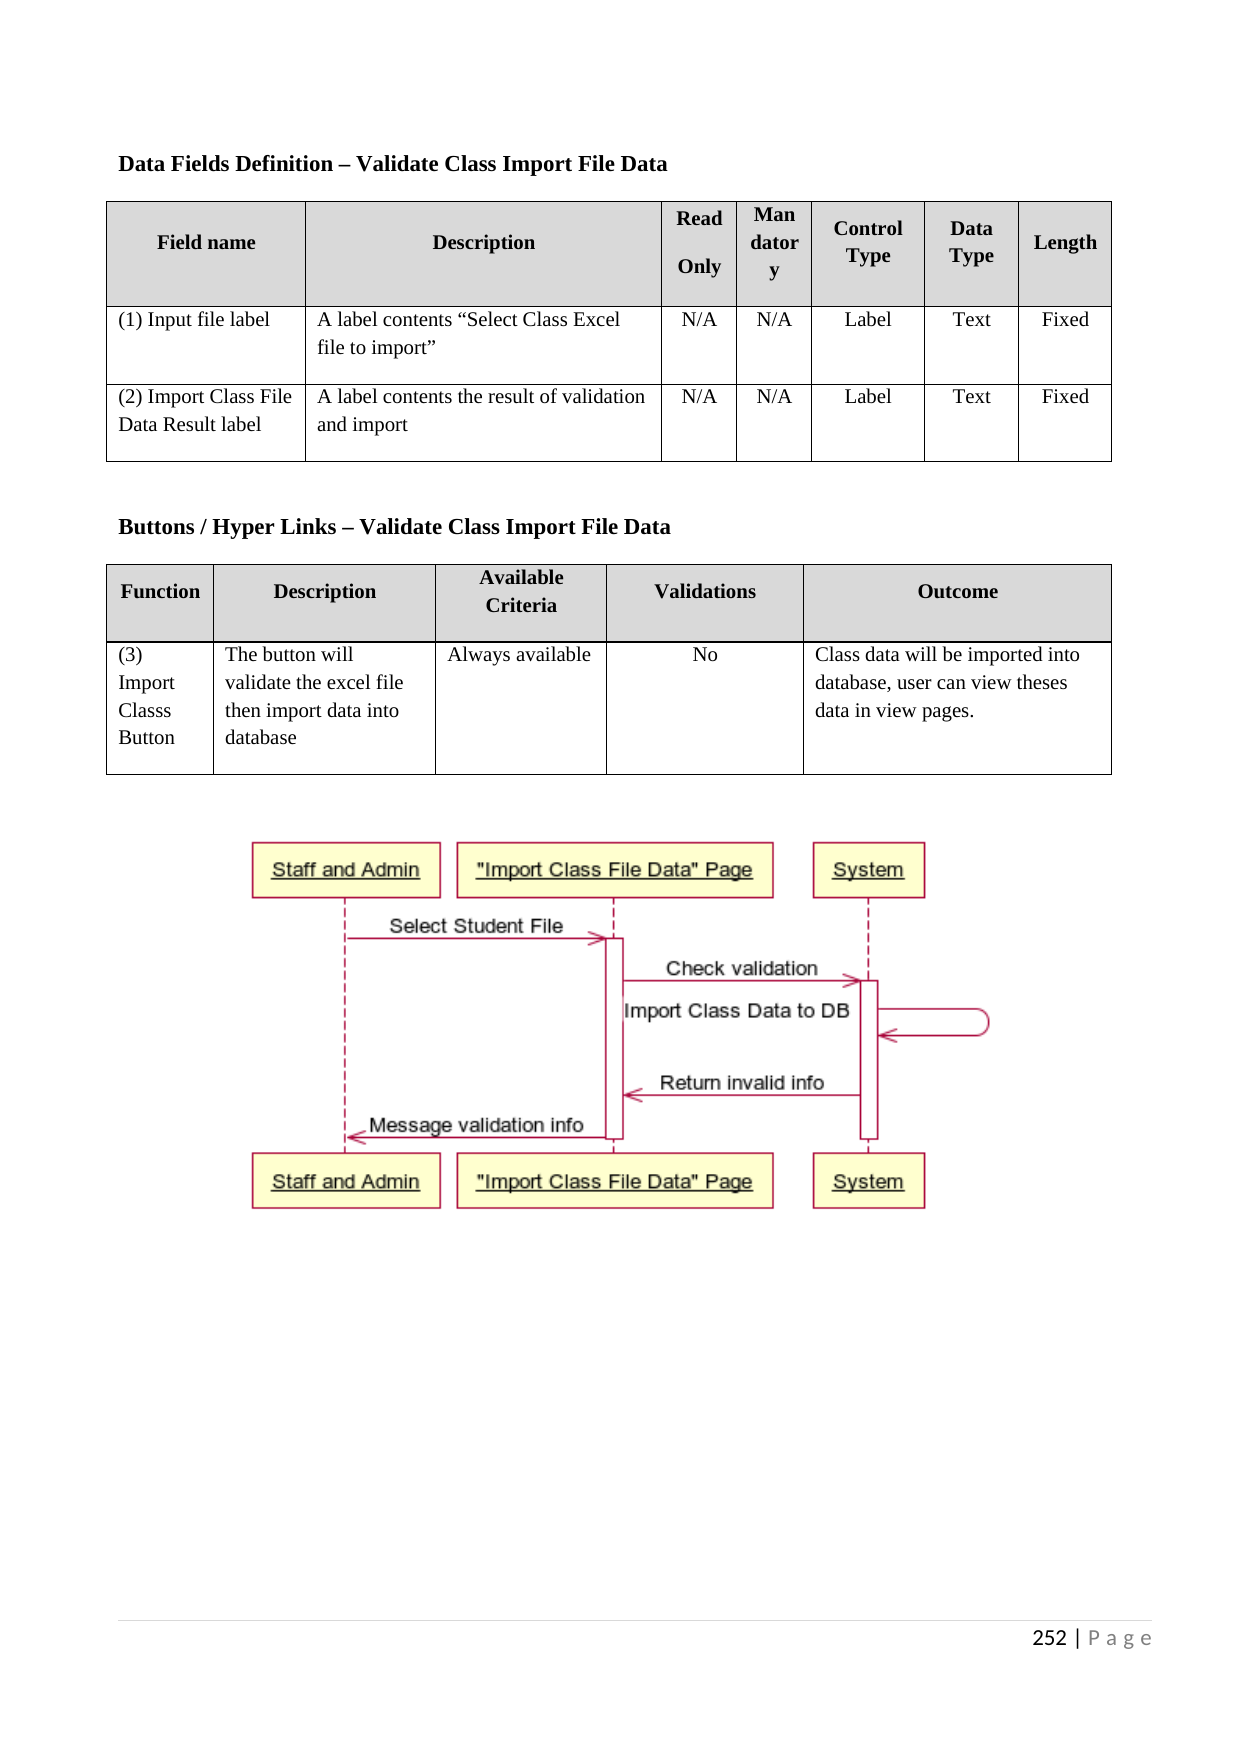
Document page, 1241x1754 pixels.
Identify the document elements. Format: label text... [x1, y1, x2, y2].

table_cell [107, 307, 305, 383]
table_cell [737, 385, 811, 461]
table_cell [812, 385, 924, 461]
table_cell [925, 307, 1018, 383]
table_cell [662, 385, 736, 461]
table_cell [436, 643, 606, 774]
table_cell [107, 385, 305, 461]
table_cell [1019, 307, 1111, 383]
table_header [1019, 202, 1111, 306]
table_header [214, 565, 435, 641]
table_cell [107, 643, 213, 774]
text Buttons / Hyper Links – Validate Class Import File Data [118, 513, 1152, 539]
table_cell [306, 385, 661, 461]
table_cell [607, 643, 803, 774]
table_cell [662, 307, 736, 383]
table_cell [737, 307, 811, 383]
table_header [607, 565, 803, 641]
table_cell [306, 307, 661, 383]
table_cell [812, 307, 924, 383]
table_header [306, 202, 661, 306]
picture [235, 826, 1035, 1242]
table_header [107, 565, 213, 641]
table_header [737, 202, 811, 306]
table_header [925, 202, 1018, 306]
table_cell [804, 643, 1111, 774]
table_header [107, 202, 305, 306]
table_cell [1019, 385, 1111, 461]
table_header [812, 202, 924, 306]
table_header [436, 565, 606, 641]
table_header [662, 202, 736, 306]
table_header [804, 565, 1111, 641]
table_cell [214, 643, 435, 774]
text Data Fields Definition – Validate Class Import File Data [118, 150, 1152, 176]
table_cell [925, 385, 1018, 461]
